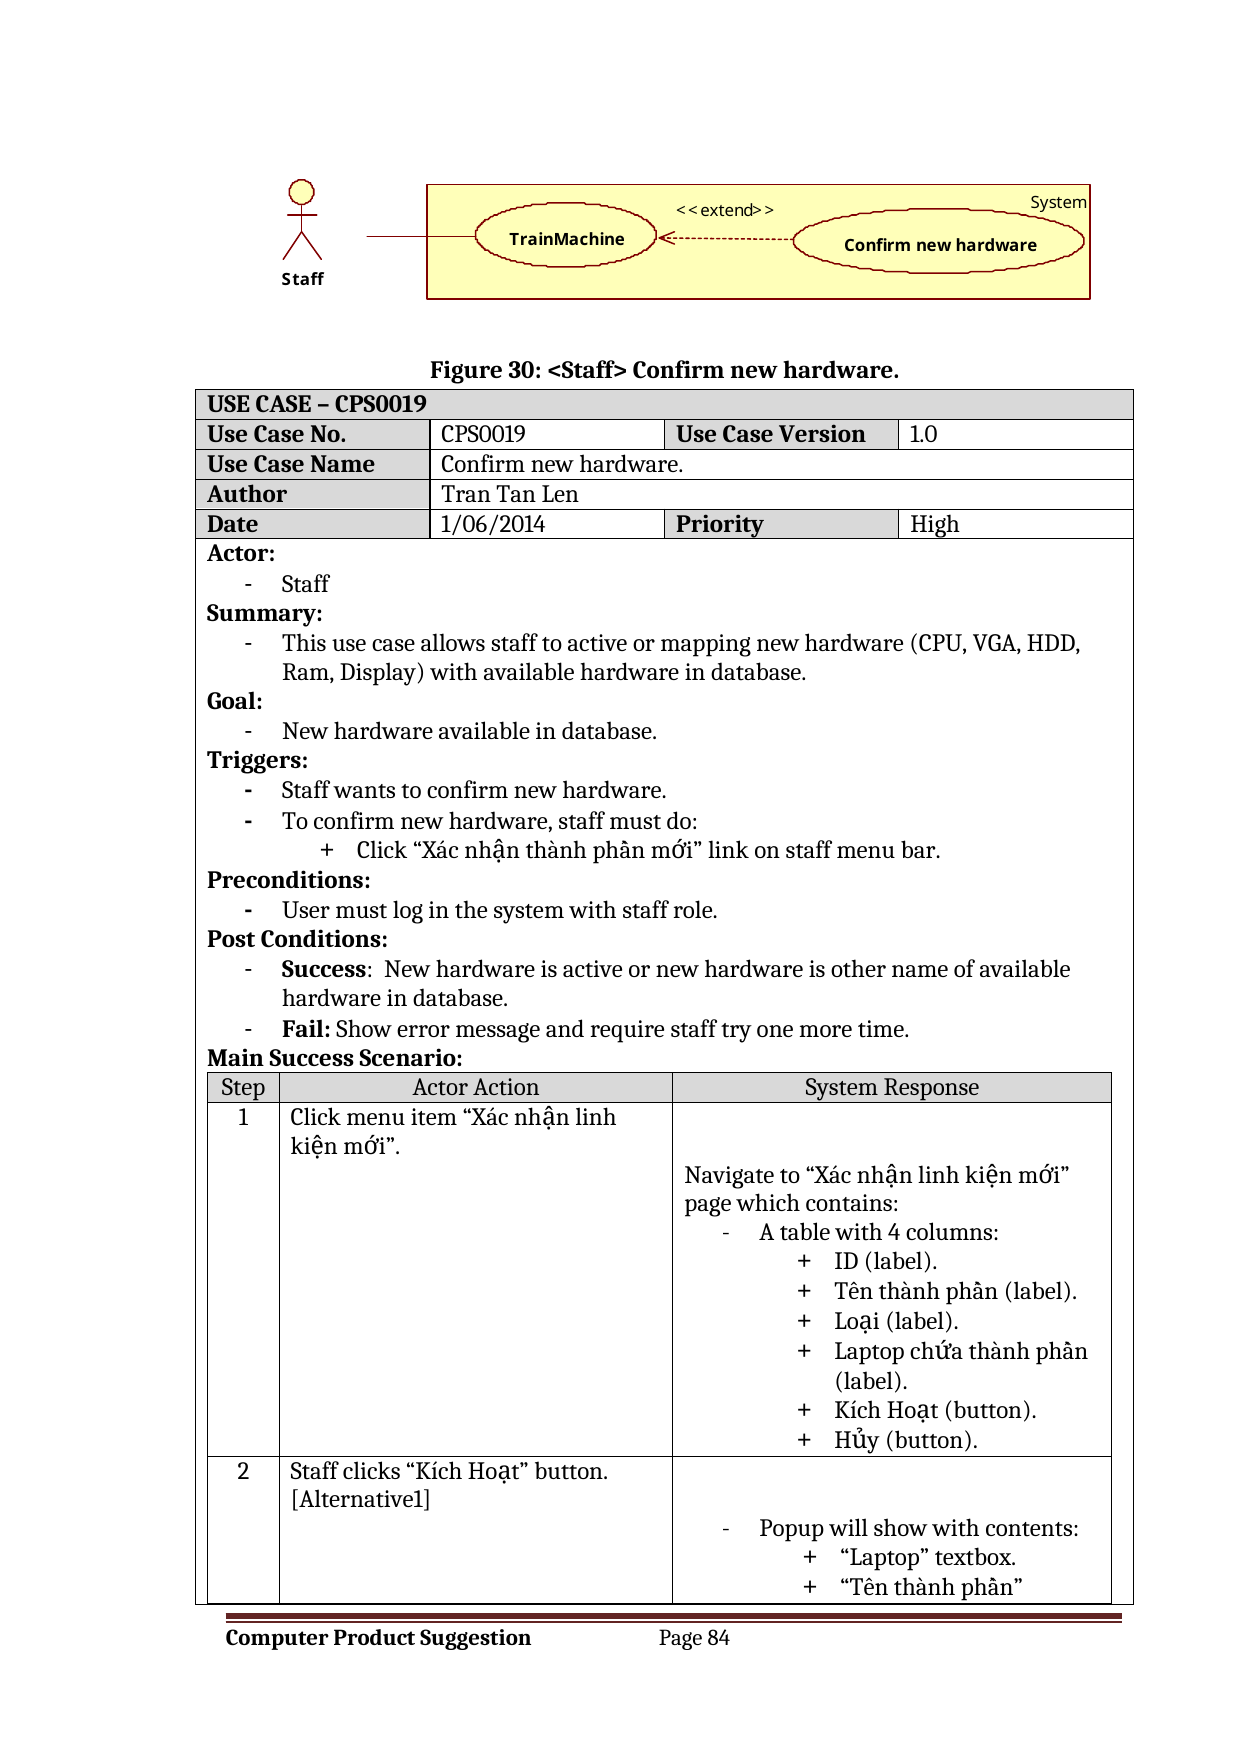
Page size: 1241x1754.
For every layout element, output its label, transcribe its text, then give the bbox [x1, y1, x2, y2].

table_cell 1/06/2014 [431, 510, 664, 538]
table_cell High [899, 510, 1133, 538]
table_cell Use Case Name [196, 450, 429, 479]
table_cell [196, 539, 1133, 1604]
table_cell Use Case Version [665, 420, 898, 449]
subtitle Figure 30: <Staff> Confirm new hardware. [207, 356, 1122, 385]
table_cell Date [196, 510, 429, 538]
table_cell Use Case No. [196, 420, 429, 449]
table_header USE CASE – CPS0019 [196, 390, 1133, 419]
table_cell Tran Tan Len [431, 480, 1133, 508]
table_cell Author [196, 480, 429, 508]
table_cell 1.0 [899, 420, 1133, 449]
table_cell CPS0019 [431, 420, 664, 449]
table_cell Confirm new hardware. [431, 450, 1133, 479]
table_cell Priority [665, 510, 898, 538]
